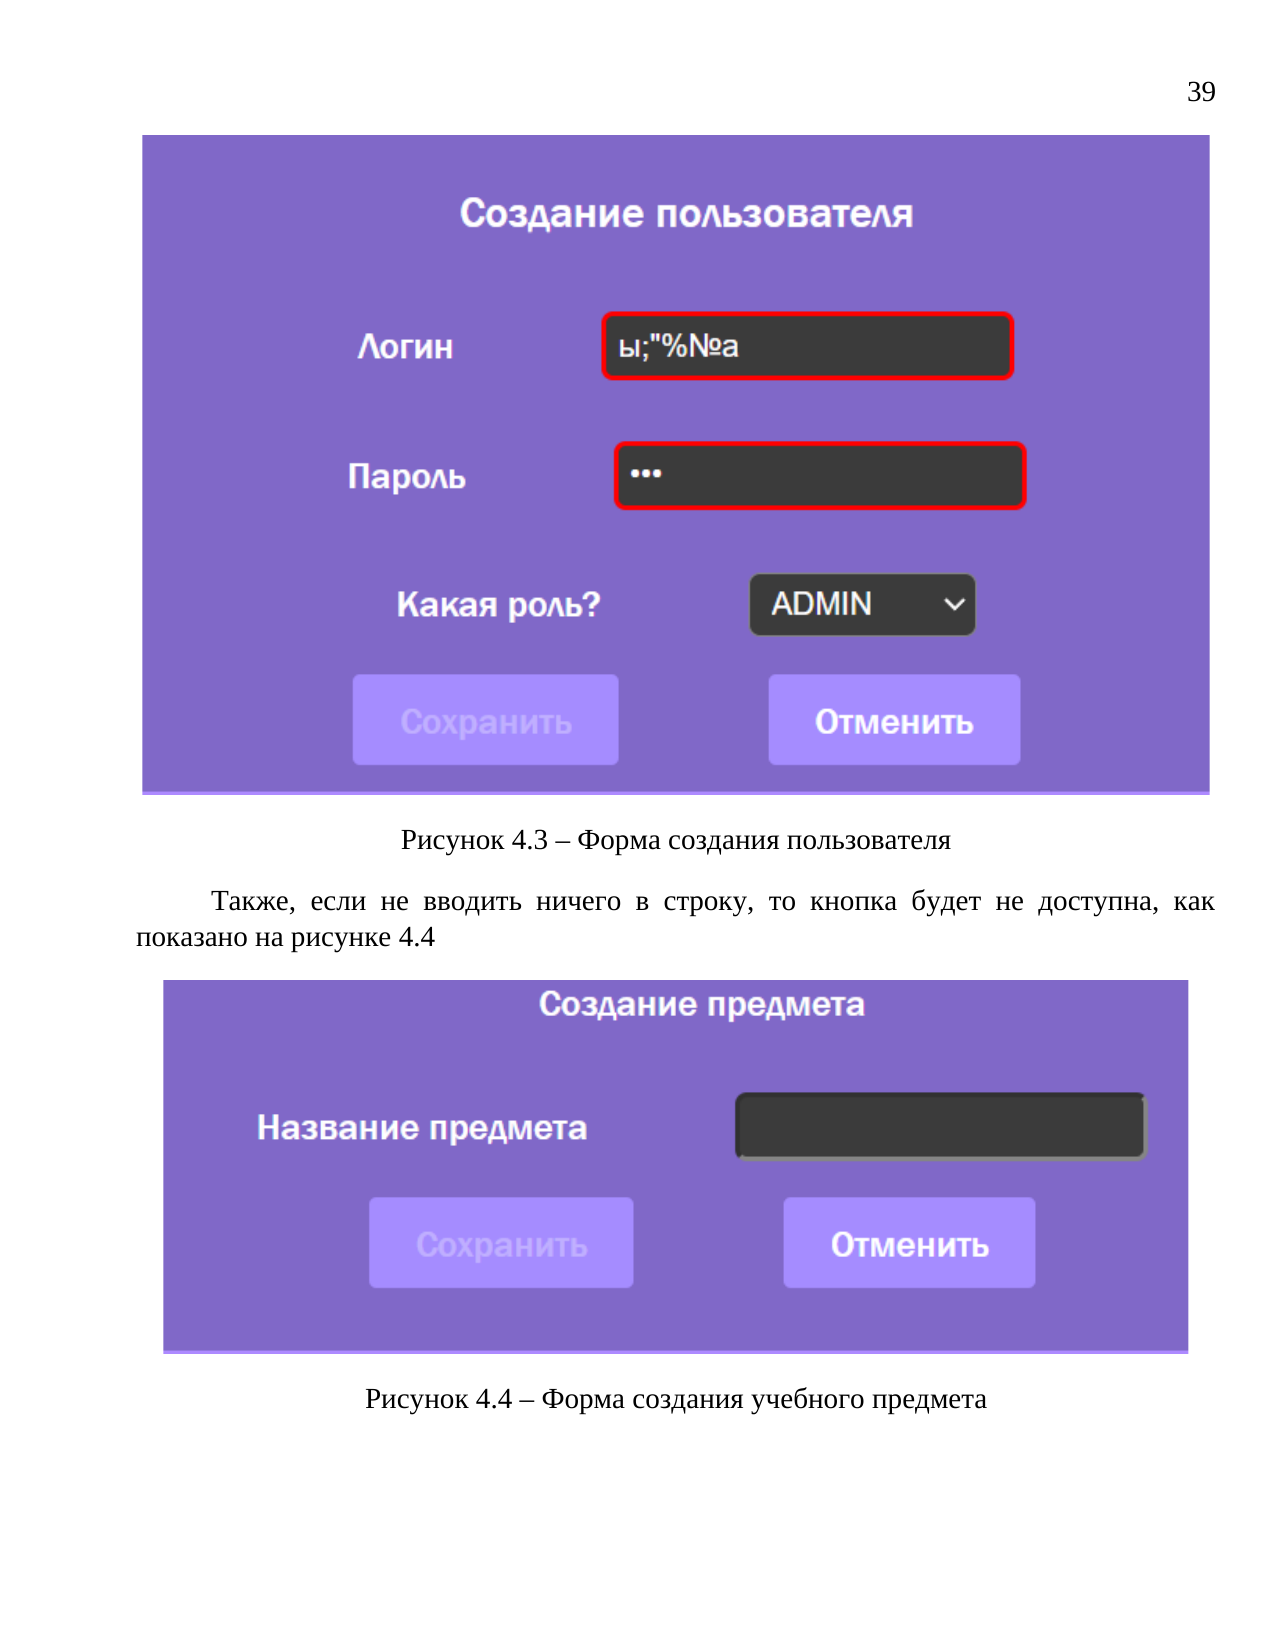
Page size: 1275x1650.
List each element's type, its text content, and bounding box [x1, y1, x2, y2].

picture [163, 980, 1189, 1354]
picture [142, 135, 1210, 795]
text Также, если не вводить ничего в строку, то кнопка будет не доступна, как показано на рисунке 4.4 [136, 883, 1216, 953]
text Рисунок 4.4 – Форма создания учебного предмета [136, 1381, 1216, 1415]
text Рисунок 4.3 – Форма создания пользователя [136, 822, 1216, 856]
